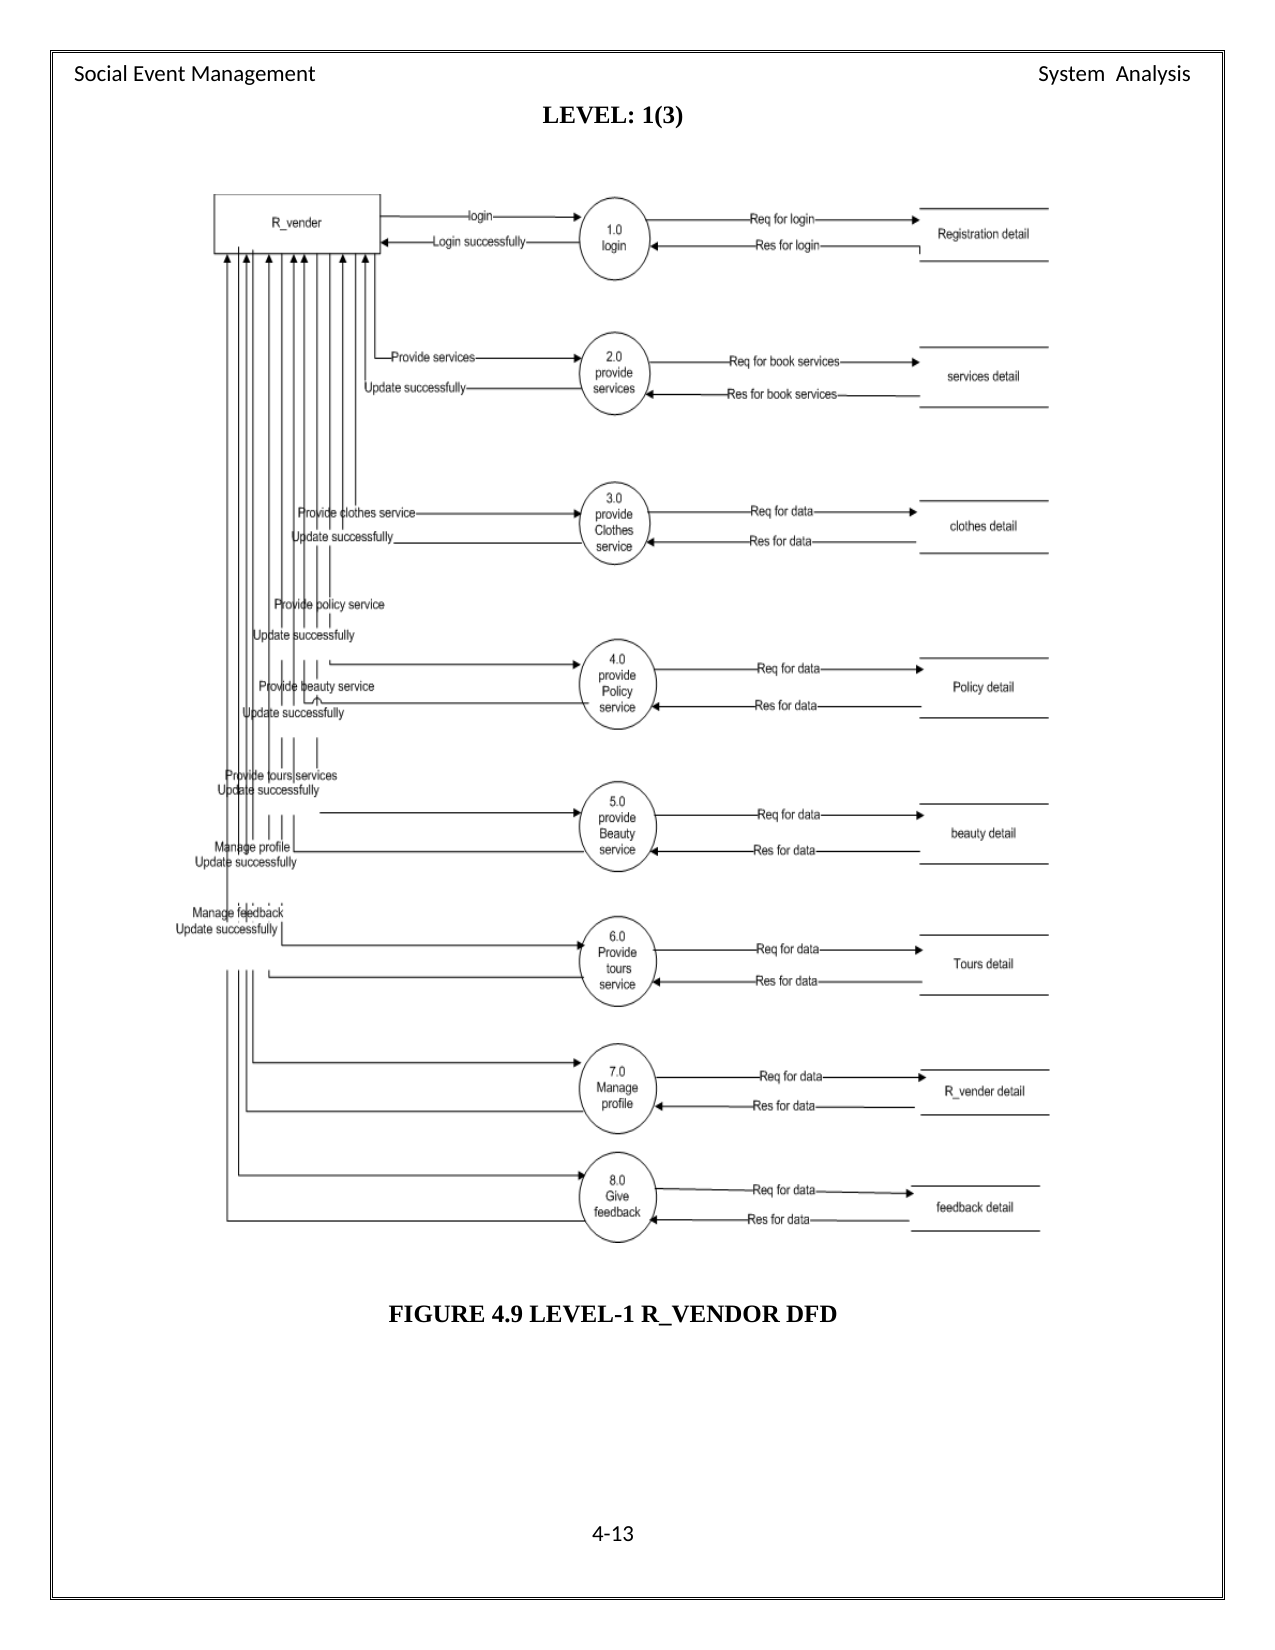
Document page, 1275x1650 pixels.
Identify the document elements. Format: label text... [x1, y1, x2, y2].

text FIGURE 4.9 LEVEL-1 R_VENDOR DFD [74, 1299, 1152, 1328]
picture [176, 194, 1050, 1243]
text LEVEL: 1(3) [74, 100, 1152, 129]
